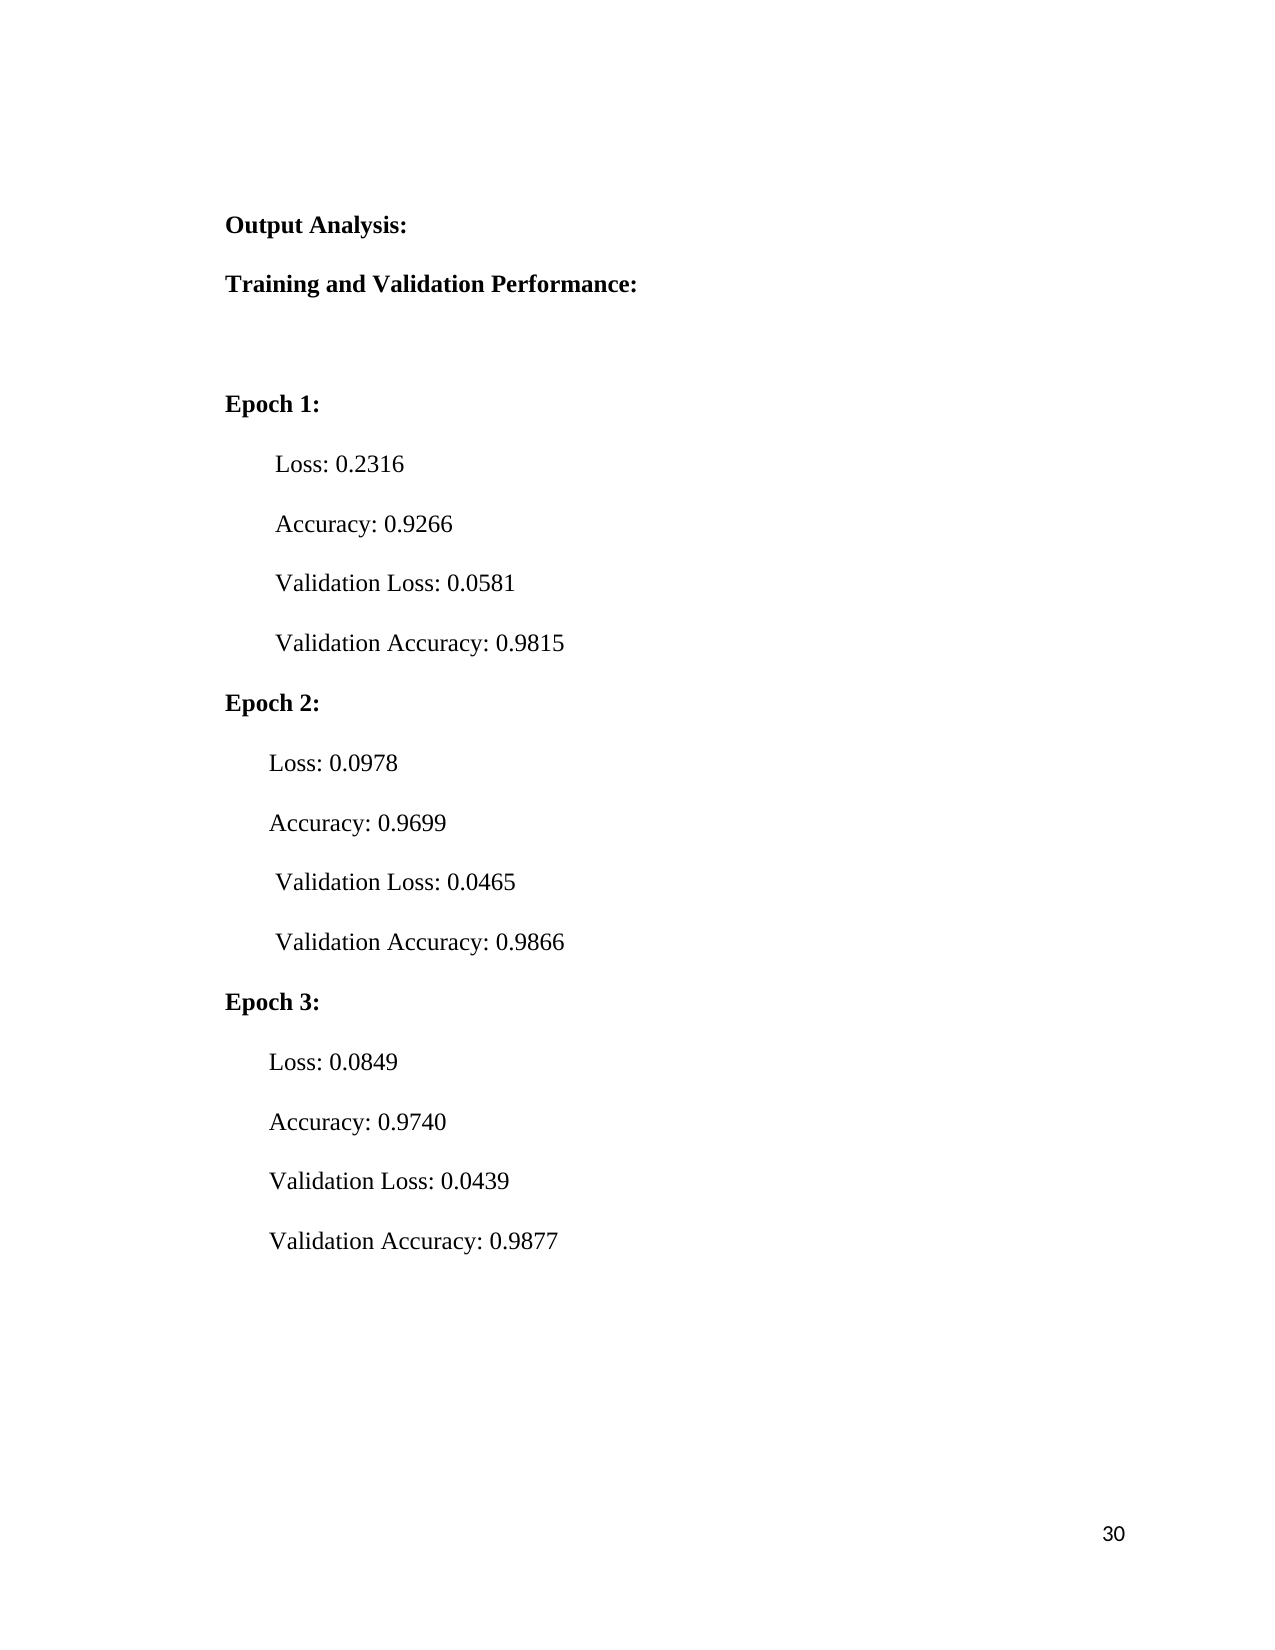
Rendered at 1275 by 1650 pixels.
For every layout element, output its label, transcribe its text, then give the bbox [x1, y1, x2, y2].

text Accuracy: 0.9266 [225, 509, 1125, 537]
text Accuracy: 0.9740 [225, 1107, 1125, 1135]
text Output Analysis: [225, 210, 1125, 238]
text Epoch 1: [225, 389, 1125, 418]
text Epoch 3: [225, 987, 1125, 1016]
text Accuracy: 0.9699 [225, 808, 1125, 836]
text Validation Loss: 0.0439 [225, 1166, 1125, 1195]
text Training and Validation Performance: [225, 269, 1125, 298]
text Loss: 0.2316 [225, 449, 1125, 478]
text Validation Accuracy: 0.9866 [225, 927, 1125, 956]
text Validation Loss: 0.0465 [225, 867, 1125, 896]
text Loss: 0.0978 [225, 748, 1125, 777]
text Epoch 2: [225, 688, 1125, 717]
text Validation Accuracy: 0.9877 [225, 1226, 1125, 1255]
text Validation Accuracy: 0.9815 [225, 628, 1125, 657]
text Loss: 0.0849 [225, 1047, 1125, 1076]
text Validation Loss: 0.0581 [225, 568, 1125, 597]
